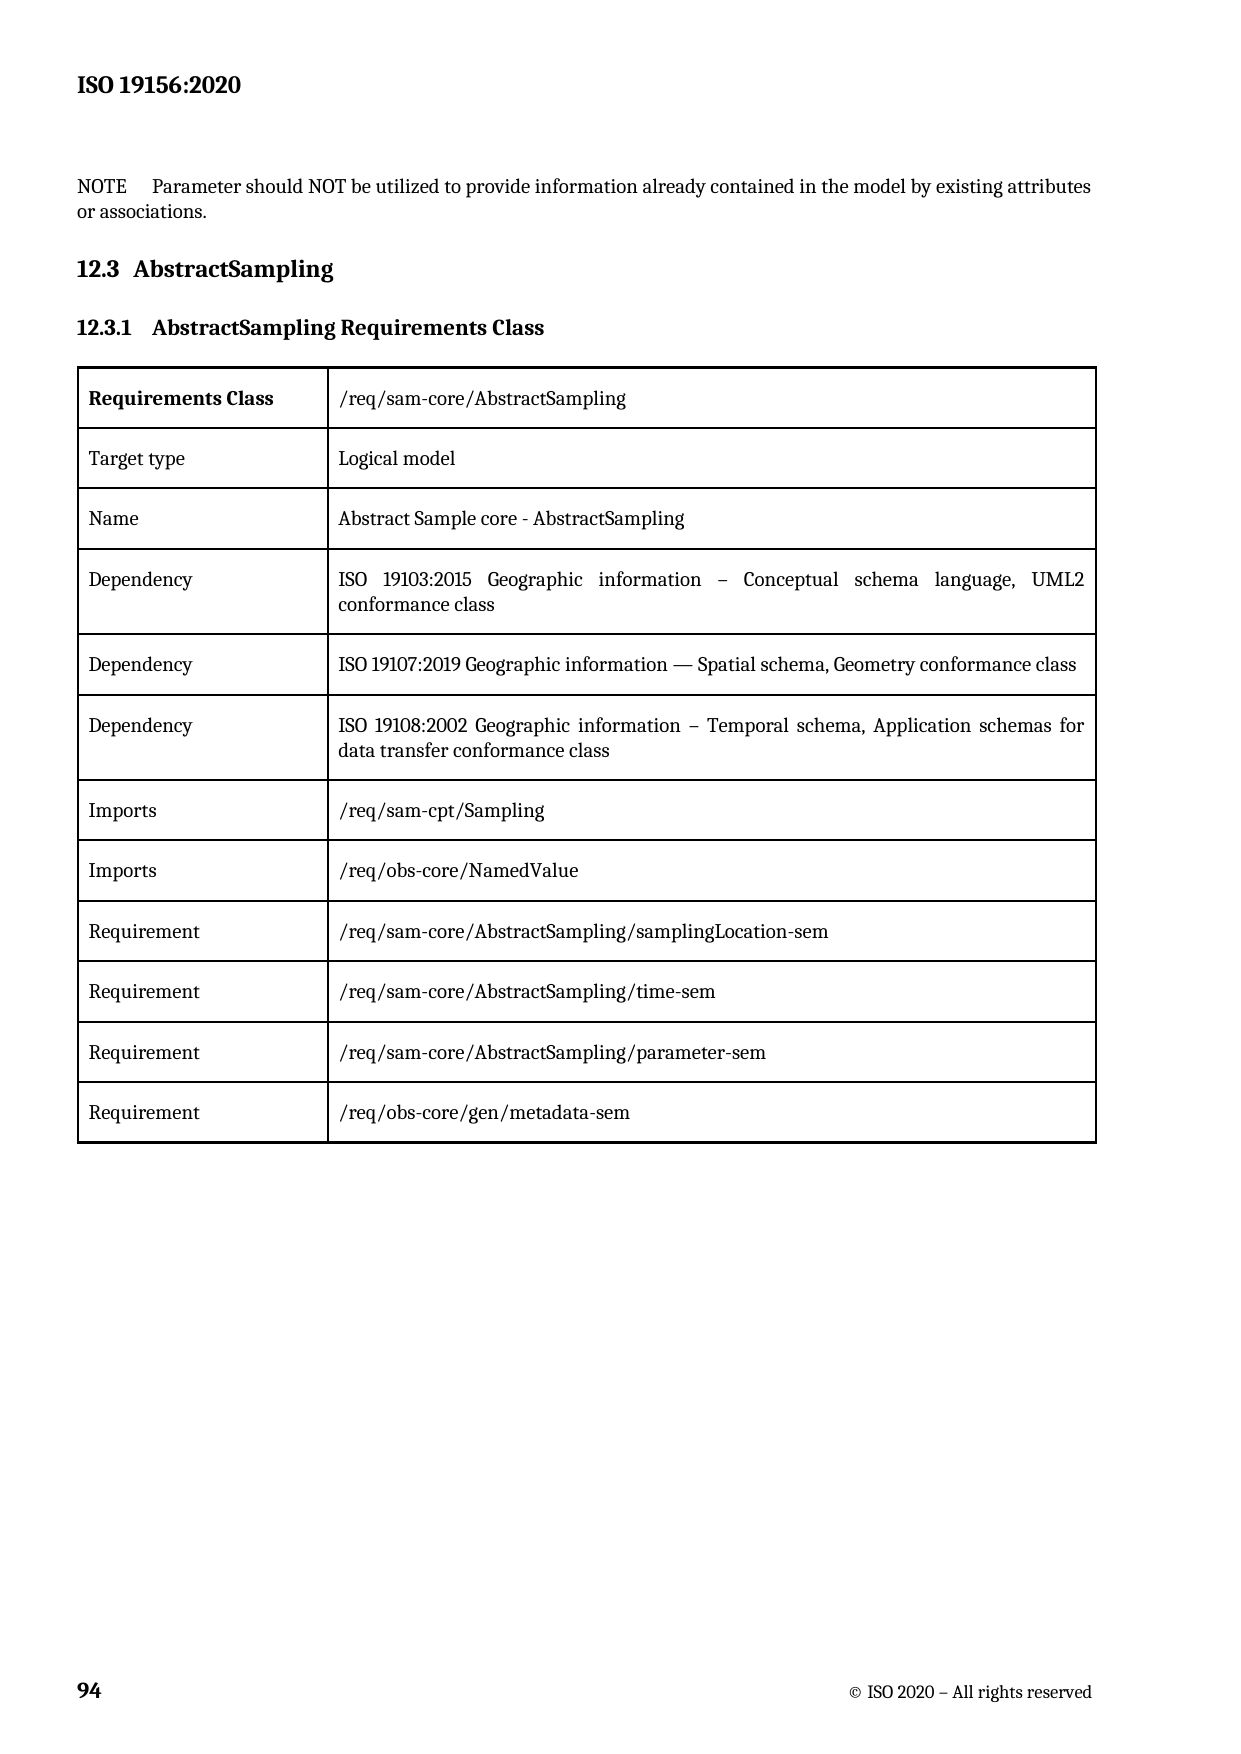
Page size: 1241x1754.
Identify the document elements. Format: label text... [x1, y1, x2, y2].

table_cell Imports [79, 841, 327, 900]
text NOTE Parameter should NOT be utilized to provide information already contained in the model by existing attributes or associations. [77, 174, 1092, 224]
table_cell /req/sam-cpt/Sampling [329, 781, 1095, 839]
table_cell /req/sam-core/AbstractSampling/samplingLocation-sem [329, 902, 1095, 960]
table_cell /req/sam-core/AbstractSampling/parameter-sem [329, 1023, 1095, 1081]
table_cell Requirement [79, 1083, 327, 1141]
table_cell ISO 19108:2002 Geographic information – Temporal schema, Application schemas for data transfer conformance class [329, 696, 1095, 779]
table_cell ISO 19103:2015 Geographic information – Conceptual schema language, UML2 conformance class [329, 550, 1095, 633]
table_cell /req/sam-core/AbstractSampling/time-sem [329, 962, 1095, 1021]
table_cell Name [79, 489, 327, 548]
table_cell Dependency [79, 550, 327, 633]
subtitle AbstractSampling Requirements Class [77, 315, 1092, 341]
subtitle AbstractSampling [77, 255, 1092, 284]
table_cell Target type [79, 429, 327, 487]
table_cell Dependency [79, 696, 327, 779]
table_cell Imports [79, 781, 327, 839]
table_cell /req/obs-core/NamedValue [329, 841, 1095, 900]
table_cell Requirement [79, 902, 327, 960]
table_cell Requirement [79, 962, 327, 1021]
table_cell /req/obs-core/gen/metadata-sem [329, 1083, 1095, 1141]
table_cell Requirement [79, 1023, 327, 1081]
table_cell ISO 19107:2019 Geographic information — Spatial schema, Geometry conformance class [329, 635, 1095, 693]
table_cell Abstract Sample core - AbstractSampling [329, 489, 1095, 548]
table_cell Dependency [79, 635, 327, 693]
table_header /req/sam-core/AbstractSampling [329, 369, 1095, 427]
table_header Requirements Class [79, 369, 327, 427]
table_cell Logical model [329, 429, 1095, 487]
